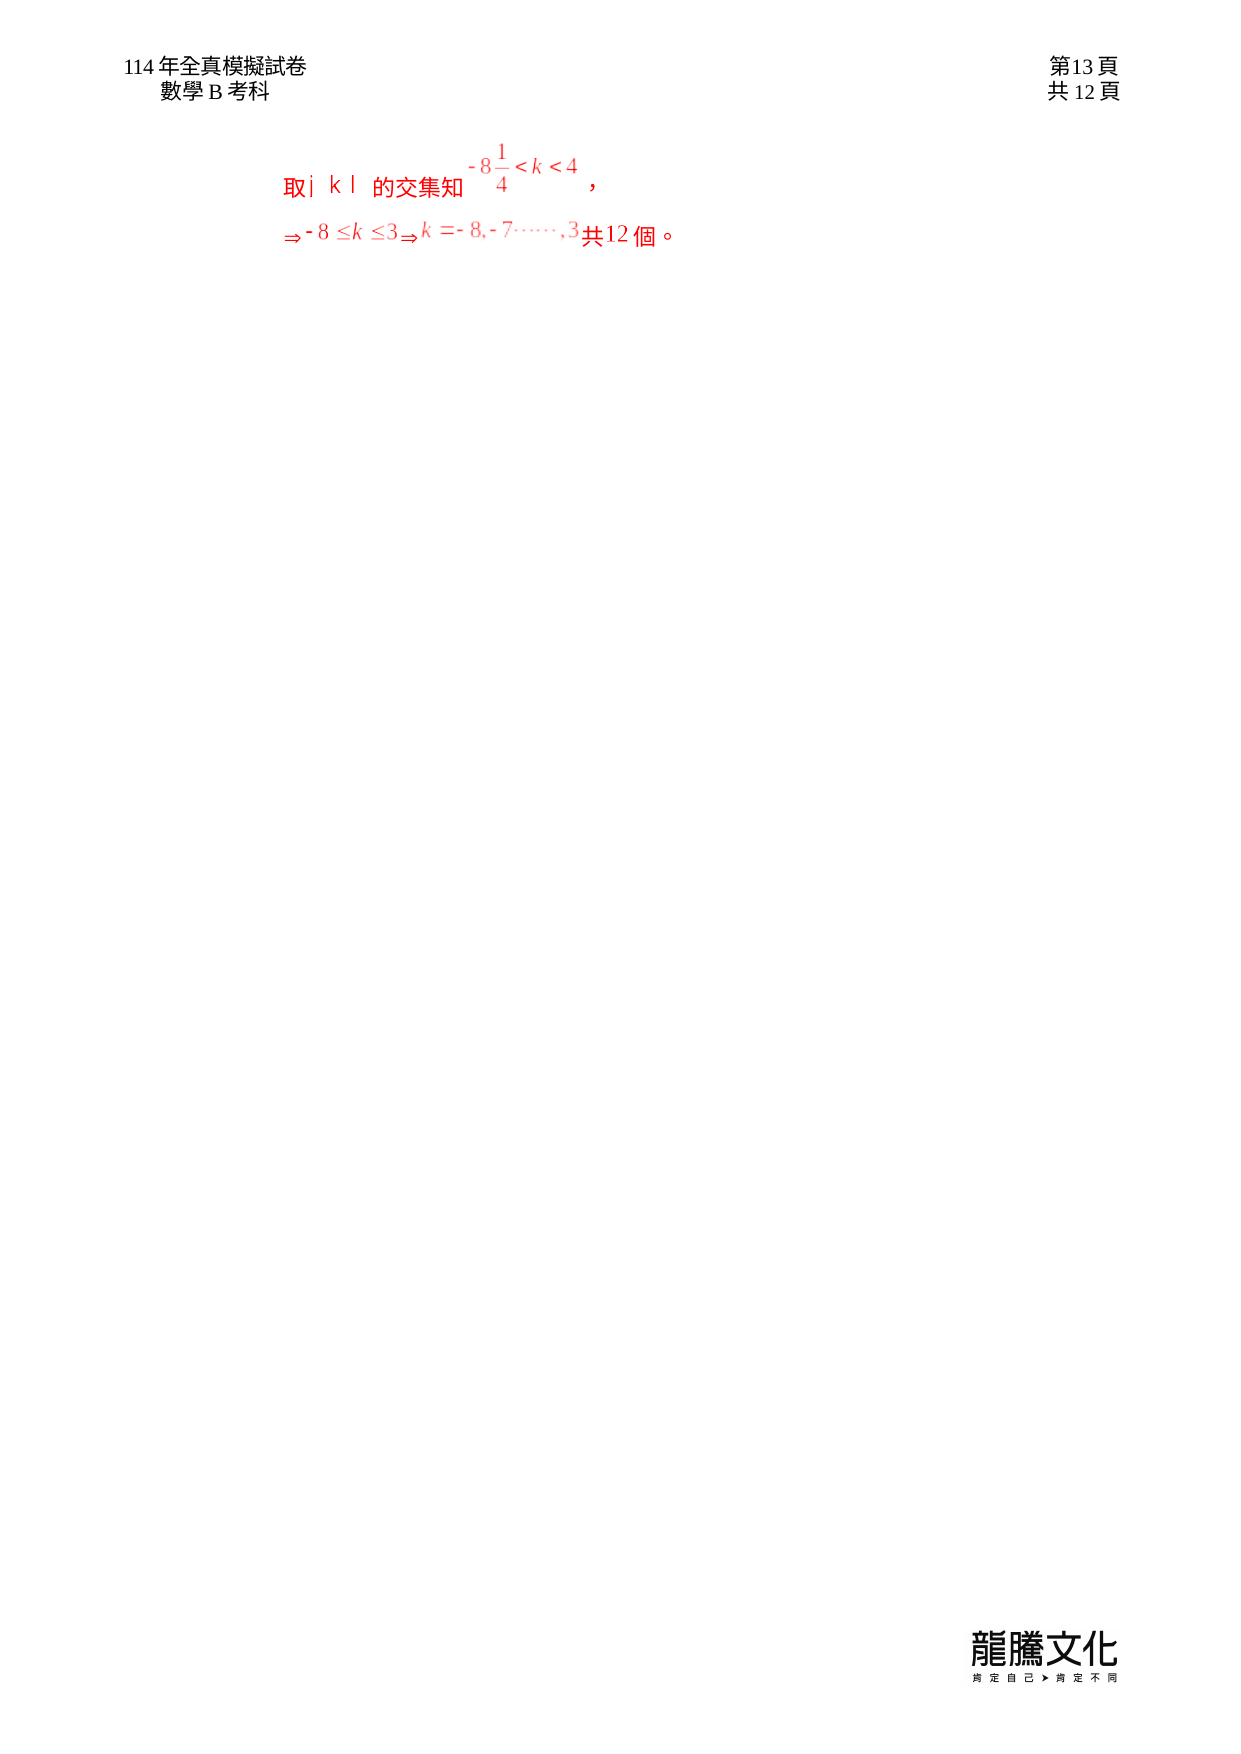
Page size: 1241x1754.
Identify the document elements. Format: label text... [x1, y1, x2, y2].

text 取的交集知， [158, 136, 1120, 203]
picture [963, 1628, 1123, 1687]
text 共個。 [158, 216, 1120, 252]
